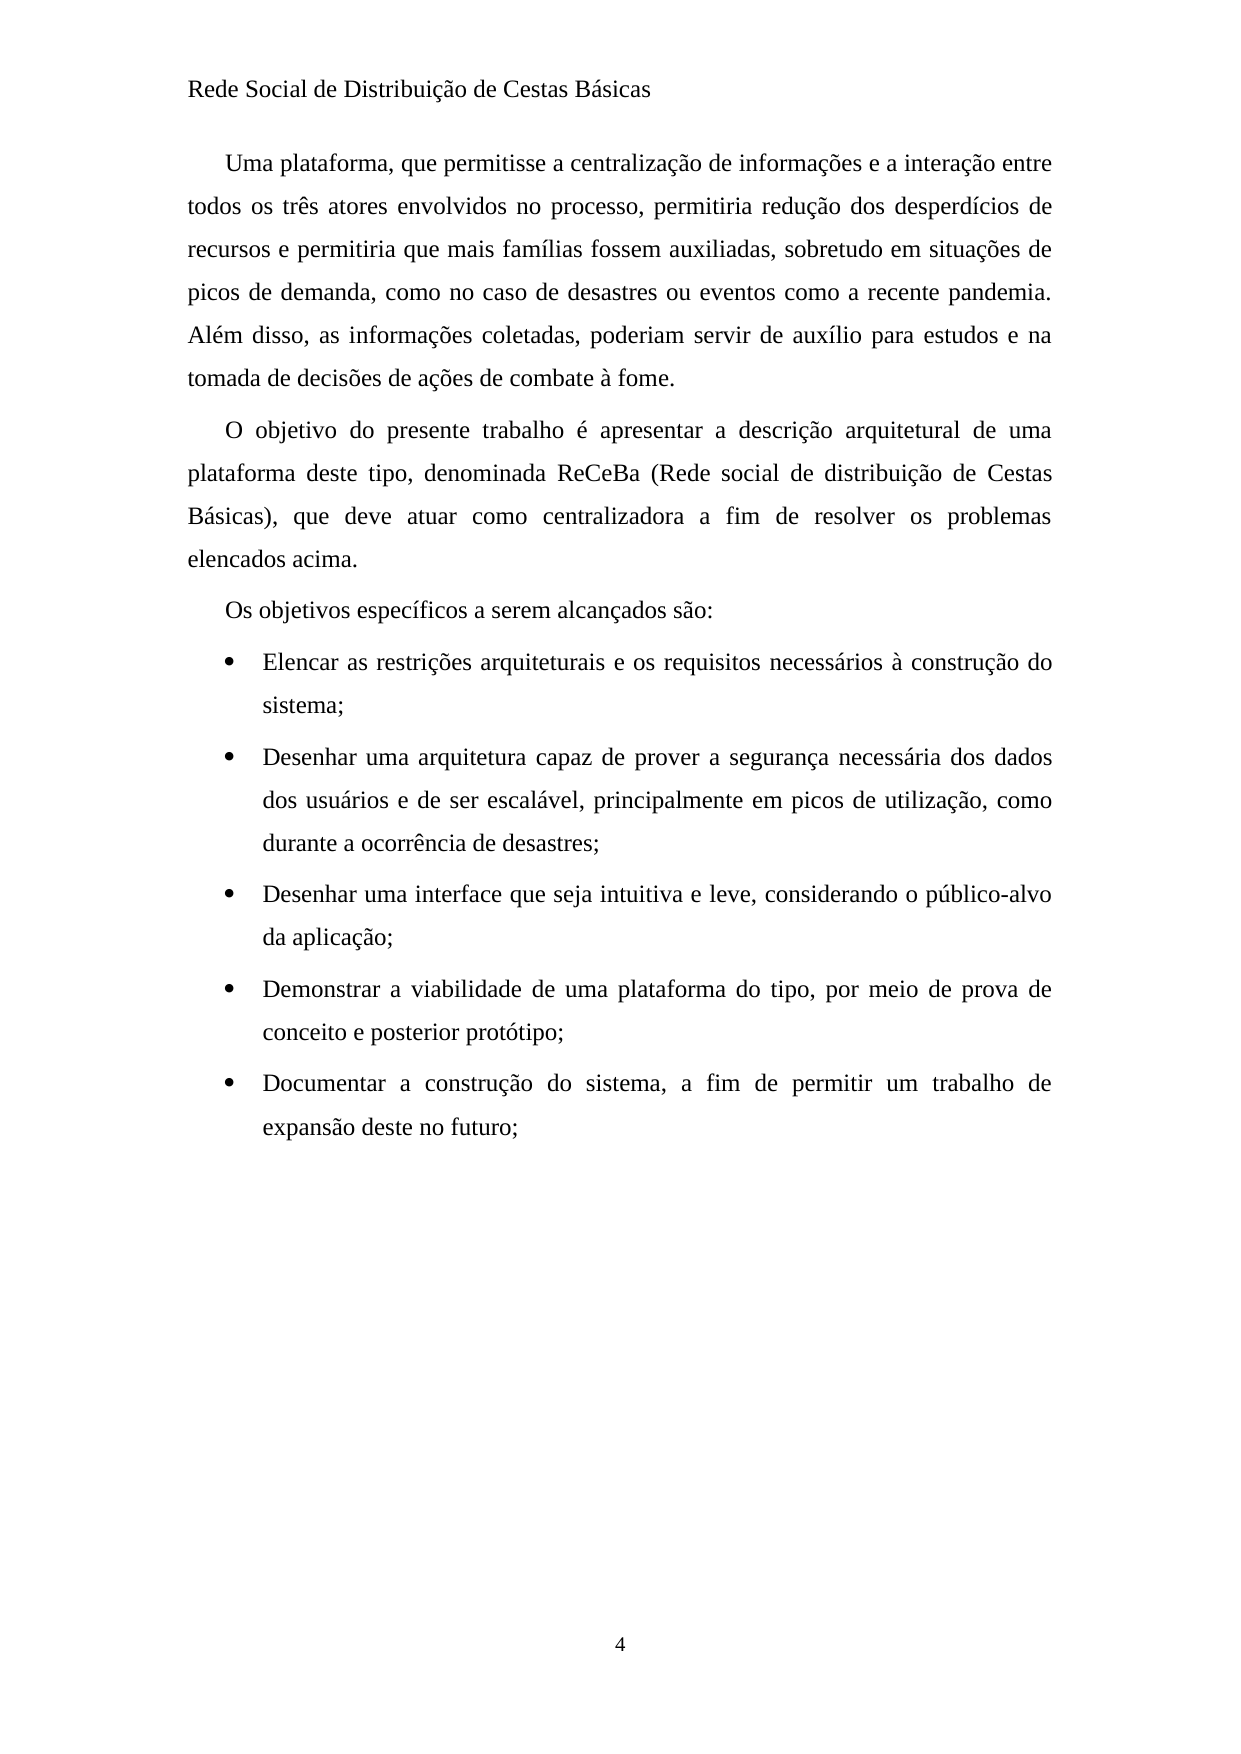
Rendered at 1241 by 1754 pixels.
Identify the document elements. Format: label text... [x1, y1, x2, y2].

list Documentar a construção do sistema, a fim de permitir um trabalho de expansão deste no futuro; [225, 1068, 1053, 1140]
text O objetivo do presente trabalho é apresentar a descrição arquitetural de uma plataforma deste tipo, denominada ReCeBa (Rede social de distribuição de Cestas Básicas), que deve atuar como centralizadora a fim de resolver os problemas elencados acima. [187, 415, 1053, 573]
list Demonstrar a viabilidade de uma plataforma do tipo, por meio de prova de conceito e posterior protótipo; [225, 974, 1053, 1046]
list Desenhar uma arquitetura capaz de prover a segurança necessária dos dados dos usuários e de ser escalável, principalmente em picos de utilização, como durante a ocorrência de desastres; [225, 742, 1053, 857]
text Os objetivos específicos a serem alcançados são: [187, 596, 1053, 624]
list Desenhar uma interface que seja intuitiva e leve, considerando o público-alvo da aplicação; [225, 879, 1053, 951]
list Elencar as restrições arquiteturais e os requisitos necessários à construção do sistema; [225, 647, 1053, 719]
text Uma plataforma, que permitisse a centralização de informações e a interação entre todos os três atores envolvidos no processo, permitiria redução dos desperdícios de recursos e permitiria que mais famílias fossem auxiliadas, sobretudo em situações de picos de demanda, como no caso de desastres ou eventos como a recente pandemia. Além disso, as informações coletadas, poderiam servir de auxílio para estudos e na tomada de decisões de ações de combate à fome. [187, 148, 1053, 392]
